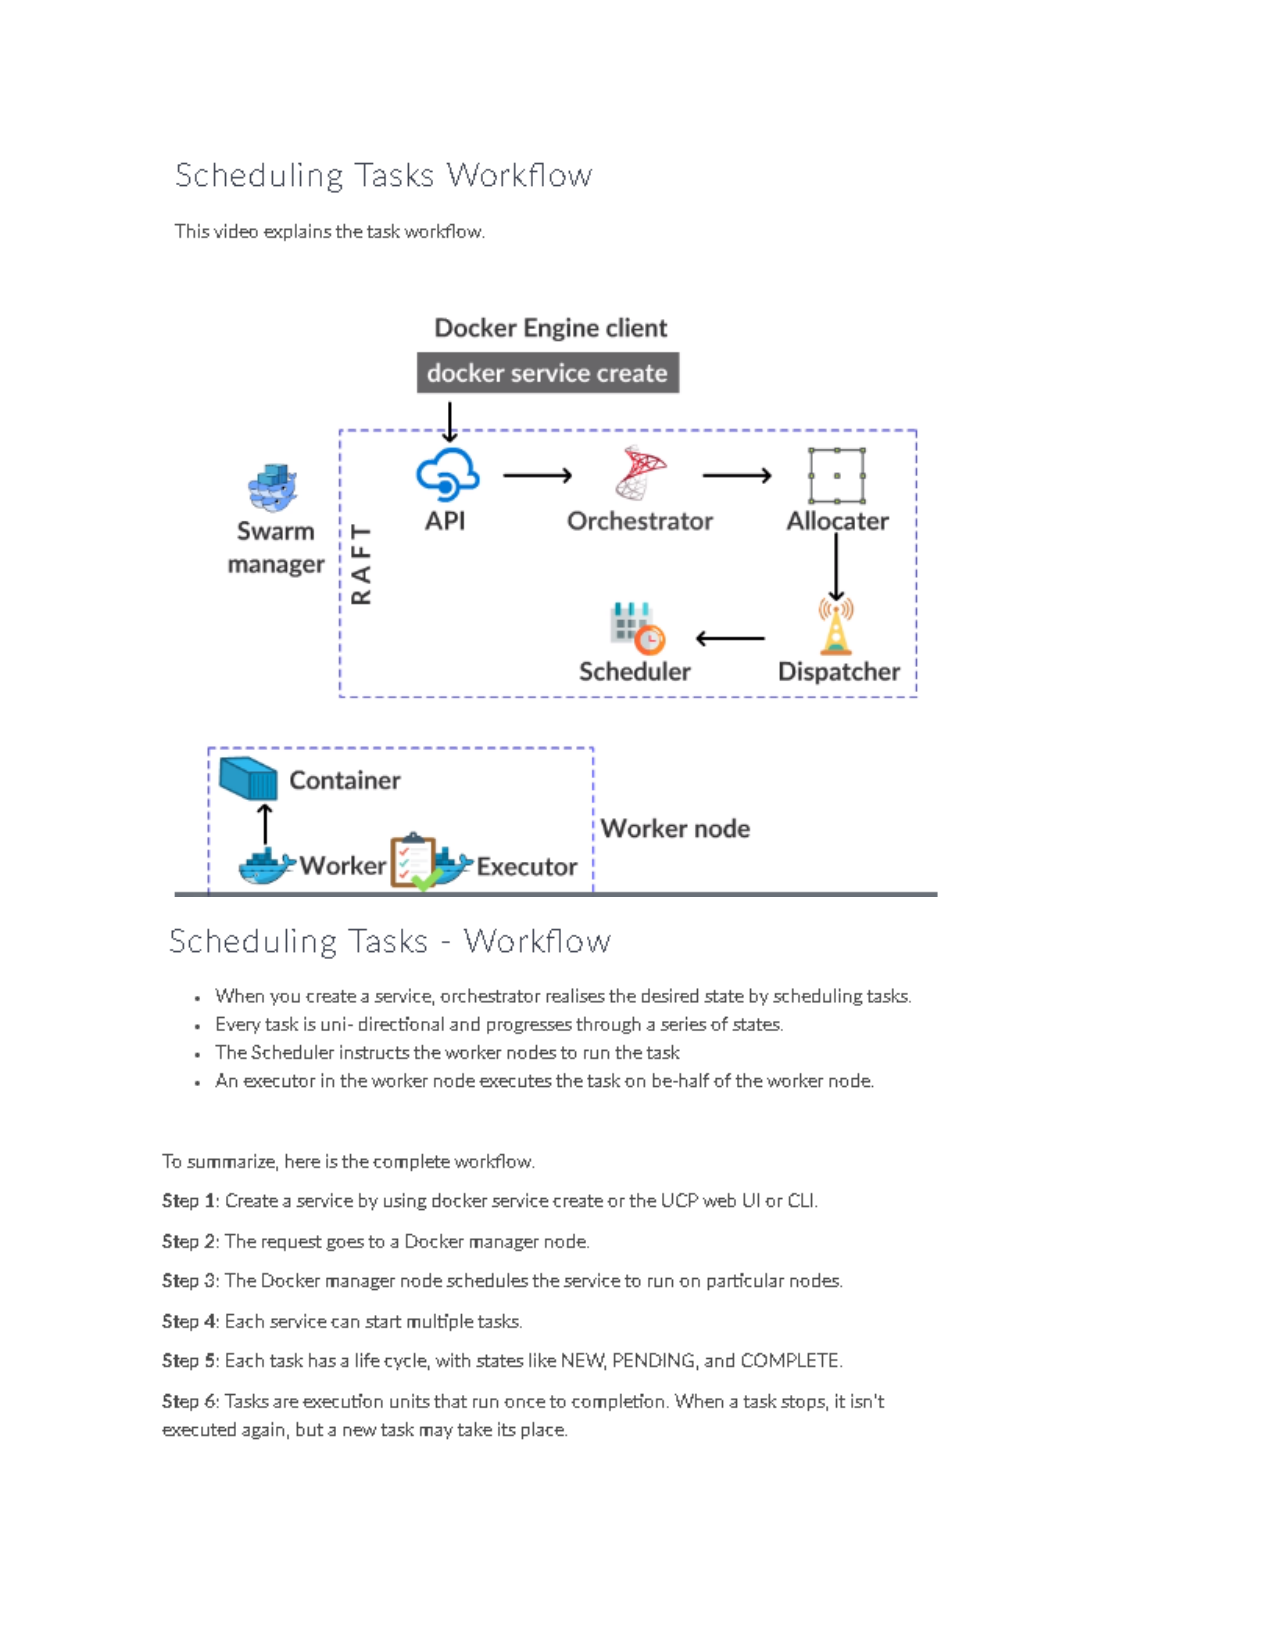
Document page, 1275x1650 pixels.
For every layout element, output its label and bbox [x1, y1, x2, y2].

picture [150, 150, 941, 897]
picture [150, 1151, 922, 1474]
picture [150, 915, 972, 1133]
